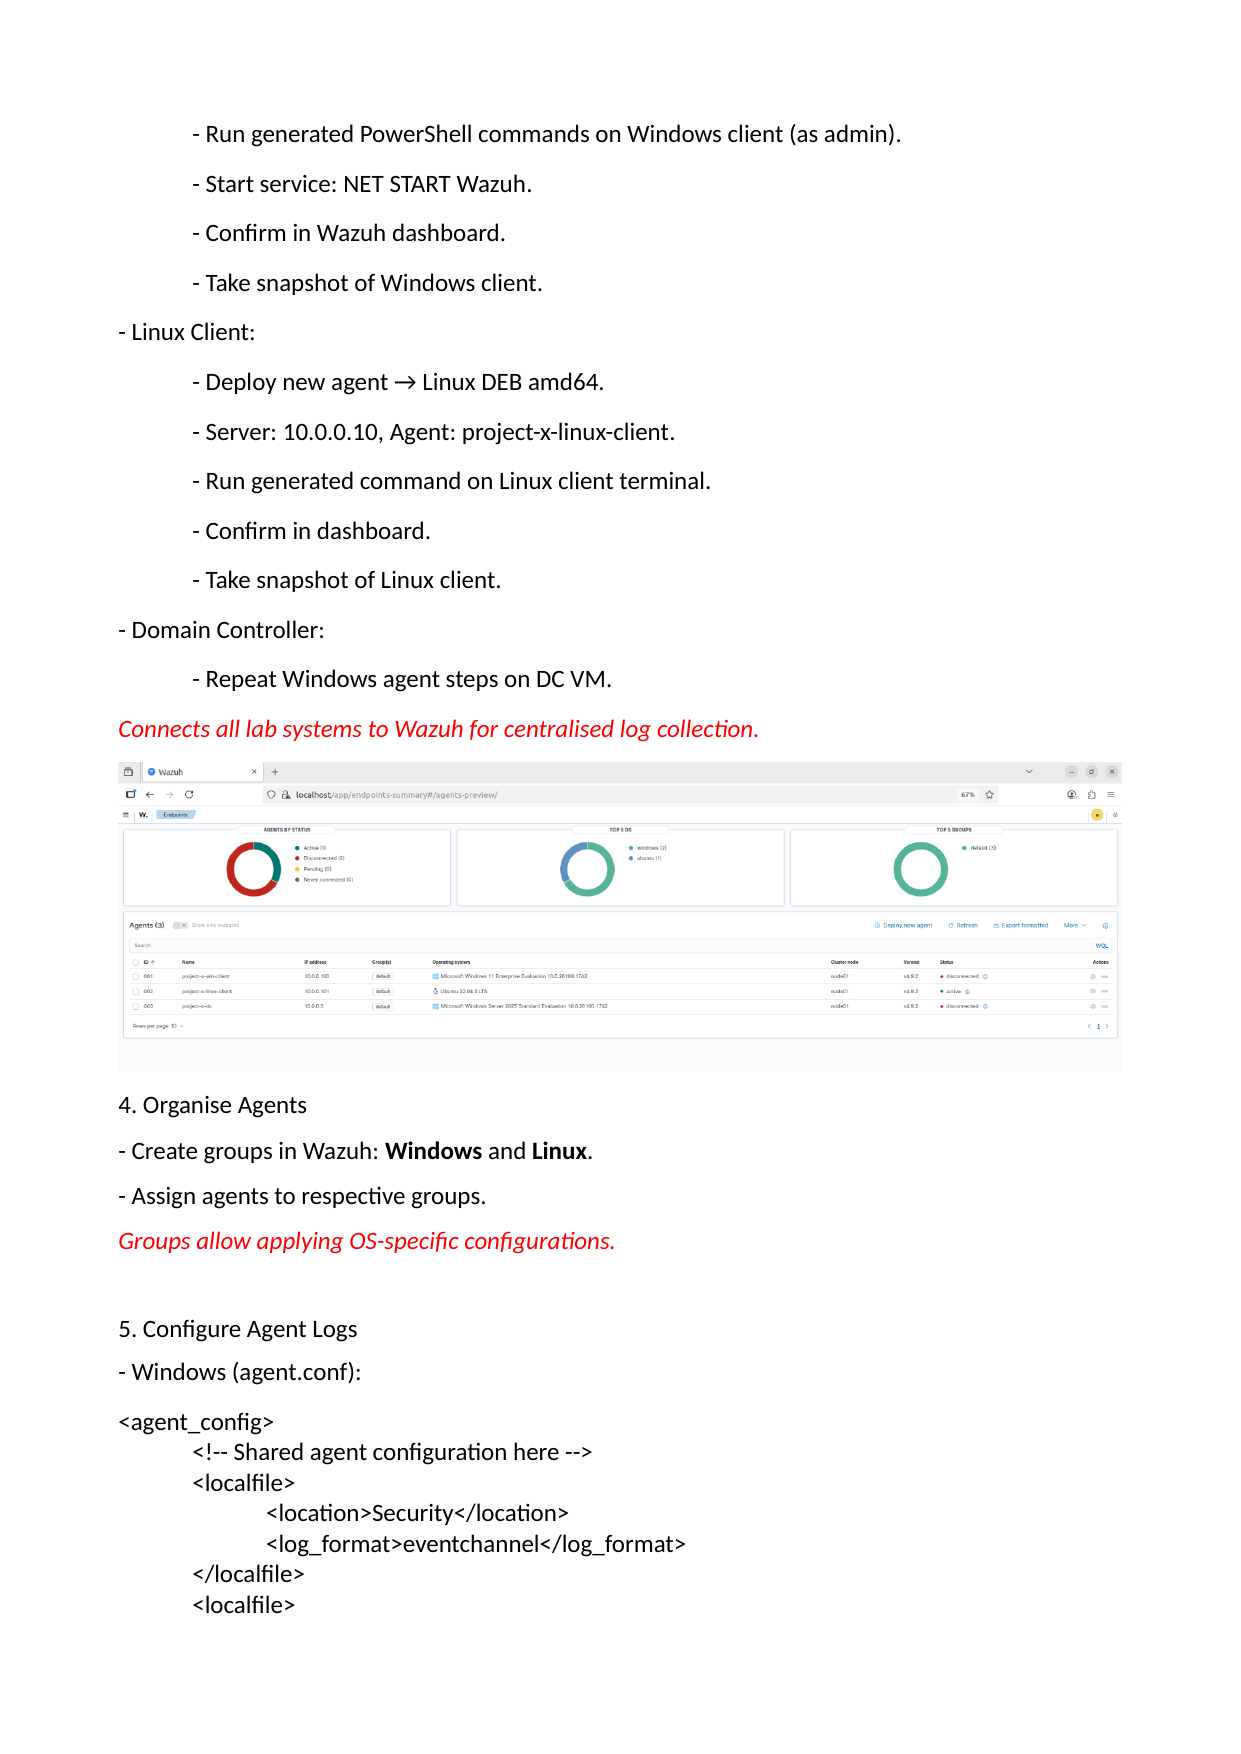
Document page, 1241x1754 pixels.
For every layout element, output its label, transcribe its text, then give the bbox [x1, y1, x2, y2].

subtitle - Create groups in Wazuh: Windows and Linux. [118, 1135, 1122, 1165]
text <localfile> [118, 1589, 1122, 1619]
text <agent_config> [118, 1406, 1122, 1436]
text - Confirm in Wazuh dashboard. [118, 217, 1122, 248]
subtitle 5. Configure Agent Logs [118, 1313, 1122, 1344]
subtitle Groups allow applying OS-specific configurations. [118, 1225, 1122, 1256]
text - Take snapshot of Windows client. [118, 267, 1122, 297]
text - Confirm in dashboard. [118, 515, 1122, 545]
text - Start service: NET START Wazuh. [118, 168, 1122, 198]
text <!-- Shared agent configuration here --> [118, 1436, 1122, 1467]
text - Domain Controller: [118, 614, 1122, 644]
text - Linux Client: [118, 316, 1122, 347]
text - Repeat Windows agent steps on DC VM. [118, 663, 1122, 694]
text - Server: 10.0.0.10, Agent: project-x-linux-client. [118, 416, 1122, 446]
text <location>Security</location> [118, 1497, 1122, 1528]
text Connects all lab systems to Wazuh for centralised log collection. [118, 713, 1122, 744]
subtitle 4. Organise Agents [118, 1090, 1122, 1120]
text - Run generated PowerShell commands on Windows client (as admin). [118, 118, 1122, 149]
text - Deploy new agent → Linux DEB amd64. [118, 366, 1122, 397]
picture [118, 762, 1123, 1071]
text - Take snapshot of Linux client. [118, 564, 1122, 595]
subtitle - Assign agents to respective groups. [118, 1180, 1122, 1210]
text - Run generated command on Linux client terminal. [118, 465, 1122, 496]
text <log_format>eventchannel</log_format> [118, 1528, 1122, 1558]
text </localfile> [118, 1558, 1122, 1589]
text - Windows (agent.conf): [118, 1356, 1122, 1387]
text <localfile> [118, 1467, 1122, 1497]
